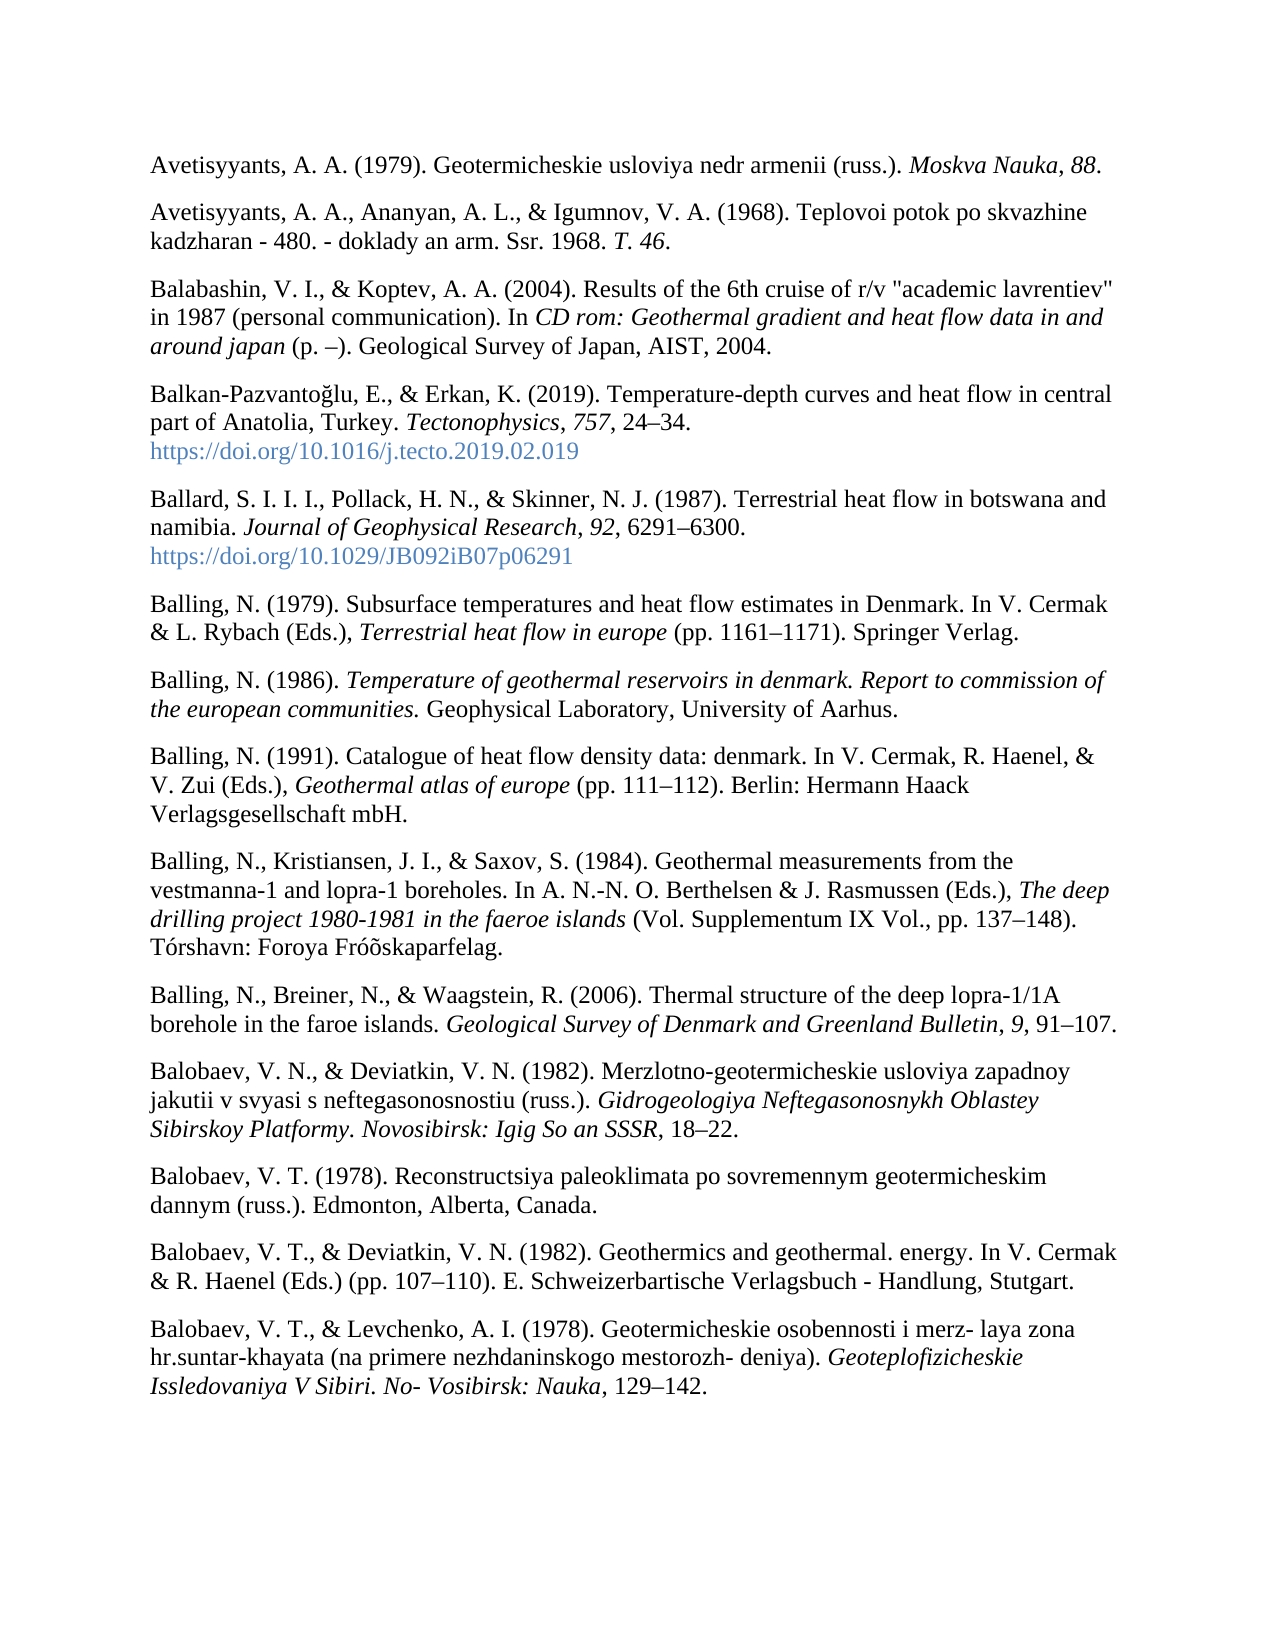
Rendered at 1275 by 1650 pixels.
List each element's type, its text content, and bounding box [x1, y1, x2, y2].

text Balling, N., Breiner, N., & Waagstein, R. (2006). Thermal structure of the deep lopra-1/1A borehole in the faroe islands. Geological Survey of Denmark and Greenland Bulletin, 9, 91–107. [150, 980, 1125, 1037]
text Balobaev, V. T. (1978). Reconstructsiya paleoklimata po sovremennym geotermicheskim dannym (russ.). Edmonton, Alberta, Canada. [150, 1161, 1125, 1219]
text Balabashin, V. I., & Koptev, A. A. (2004). Results of the 6th cruise of r/v "academic lavrentiev" in 1987 (personal communication). In CD rom: Geothermal gradient and heat flow data in and around japan (p. –). Geological Survey of Japan, AIST, 2004. [150, 274, 1125, 360]
text Avetisyyants, A. A. (1979). Geotermicheskie usloviya nedr armenii (russ.). Moskva Nauka, 88. [150, 150, 1125, 179]
text Balling, N. (1979). Subsurface temperatures and heat flow estimates in Denmark. In V. Cermak & L. Rybach (Eds.), Terrestrial heat flow in europe (pp. 1161–1171). Springer Verlag. [150, 589, 1125, 646]
text Avetisyyants, A. A., Ananyan, A. L., & Igumnov, V. A. (1968). Teplovoi potok po skvazhine kadzharan - 480. - doklady an arm. Ssr. 1968. T. 46. [150, 197, 1125, 255]
text Balling, N. (1986). Temperature of geothermal reservoirs in denmark. Report to commission of the european communities. Geophysical Laboratory, University of Aarhus. [150, 665, 1125, 722]
text Balling, N. (1991). Catalogue of heat flow density data: denmark. In V. Cermak, R. Haenel, & V. Zui (Eds.), Geothermal atlas of europe (pp. 111–112). Berlin: Hermann Haack Verlagsgesellschaft mbH. [150, 741, 1125, 827]
text Ballard, S. I. I. I., Pollack, H. N., & Skinner, N. J. (1987). Terrestrial heat flow in botswana and namibia. Journal of Geophysical Research, 92, 6291–6300. https://doi.org/10.1029/JB092iB07p06291 [150, 484, 1125, 570]
text Balobaev, V. T., & Levchenko, A. I. (1978). Geotermicheskie osobennosti i merz- laya zona hr.suntar-khayata (na primere nezhdaninskogo mestorozh- deniya). Geoteplofizicheskie Issledovaniya V Sibiri. No- Vosibirsk: Nauka, 129–142. [150, 1314, 1125, 1400]
text Balling, N., Kristiansen, J. I., & Saxov, S. (1984). Geothermal measurements from the vestmanna-1 and lopra-1 boreholes. In A. N.-N. O. Berthelsen & J. Rasmussen (Eds.), The deep drilling project 1980-1981 in the faeroe islands (Vol. Supplementum IX Vol., pp. 137–148). Tórshavn: Foroya Fróõskaparfelag. [150, 846, 1125, 961]
text Balobaev, V. T., & Deviatkin, V. N. (1982). Geothermics and geothermal. energy. In V. Cermak & R. Haenel (Eds.) (pp. 107–110). E. Schweizerbartische Verlagsbuch - Handlung, Stutgart. [150, 1237, 1125, 1295]
text Balkan-Pazvantoğlu, E., & Erkan, K. (2019). Temperature-depth curves and heat flow in central part of Anatolia, Turkey. Tectonophysics, 757, 24–34. https://doi.org/10.1016/j.tecto.2019.02.019 [150, 379, 1125, 465]
text Balobaev, V. N., & Deviatkin, V. N. (1982). Merzlotno-geotermicheskie usloviya zapadnoy jakutii v svyasi s neftegasonosnostiu (russ.). Gidrogeologiya Neftegasonosnykh Oblastey Sibirskoy Platformy. Novosibirsk: Igig So an SSSR, 18–22. [150, 1056, 1125, 1142]
